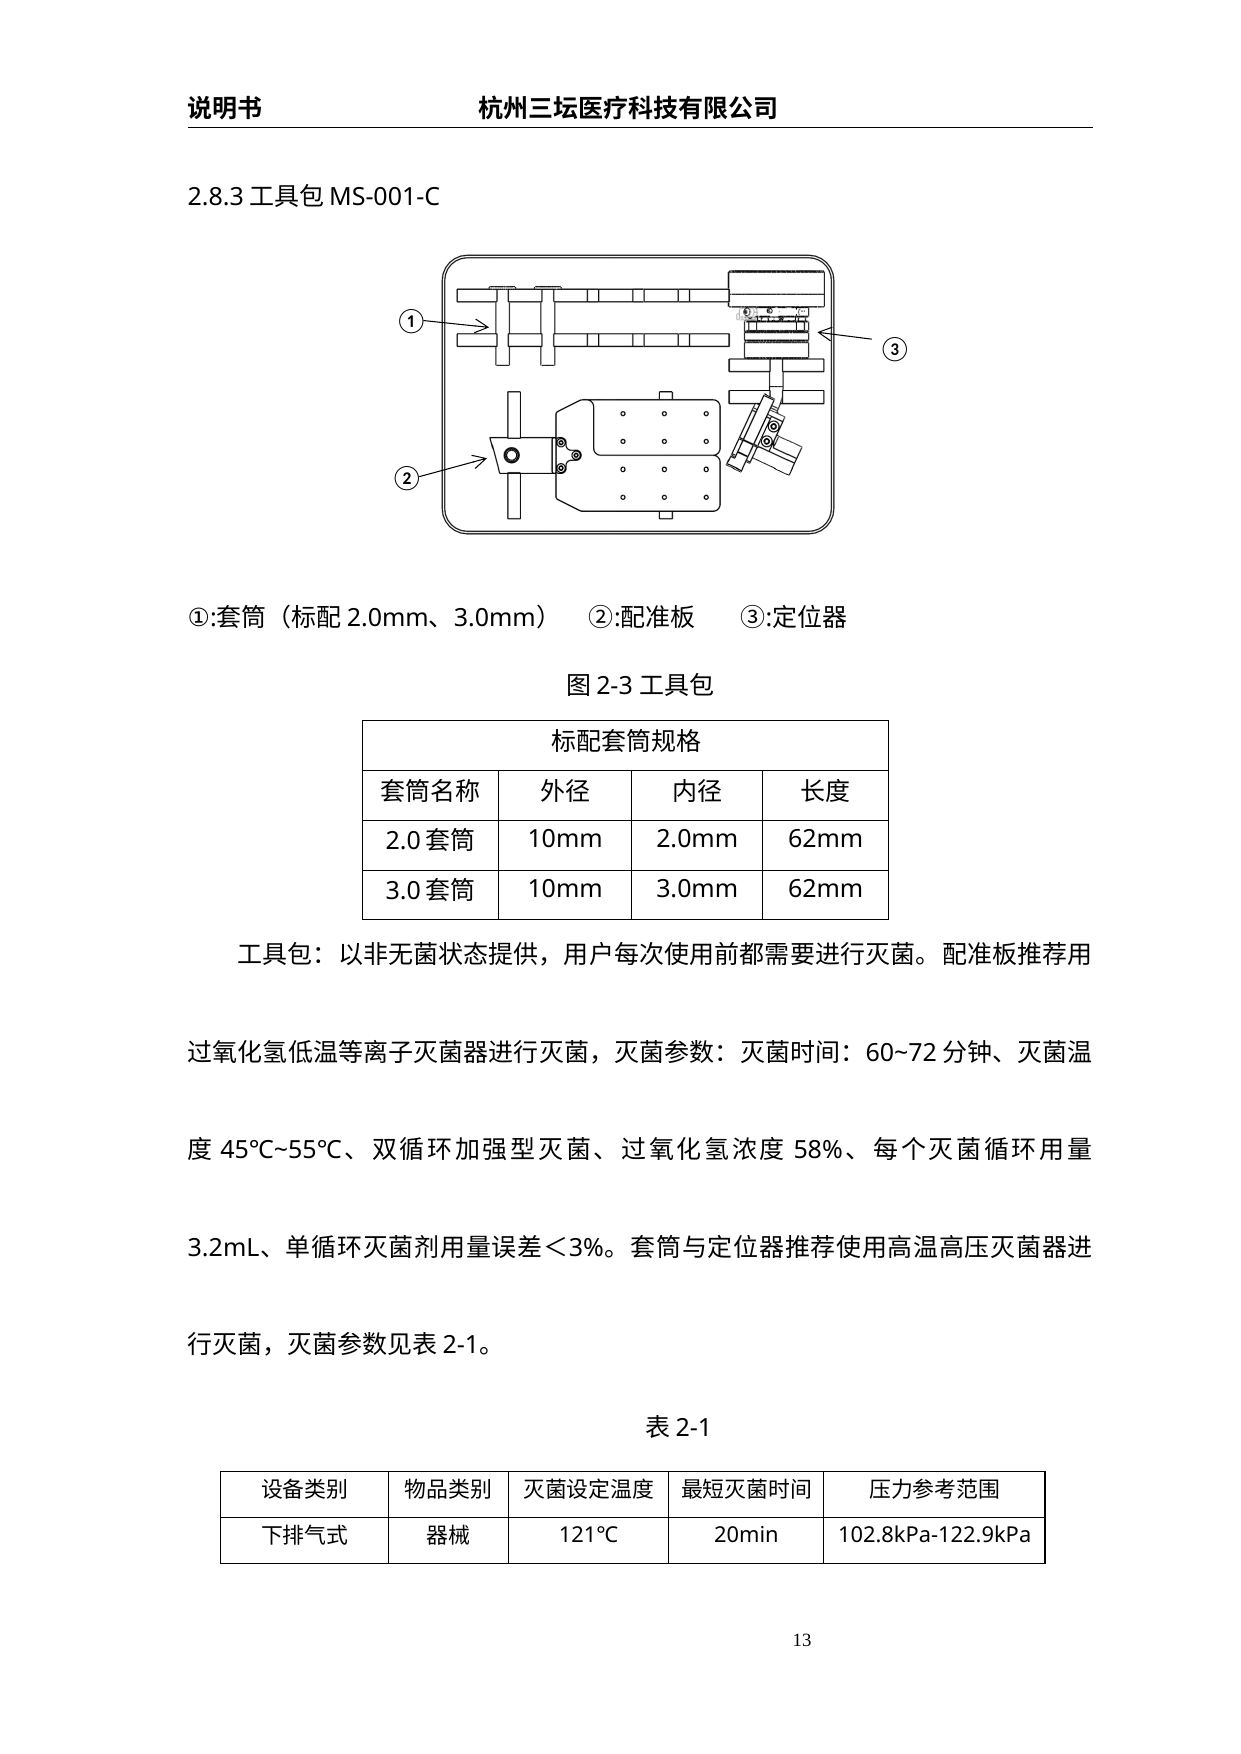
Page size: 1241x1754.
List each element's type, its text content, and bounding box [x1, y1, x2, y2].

table_cell 62mm [763, 821, 888, 869]
table_cell 3.0mm [632, 871, 762, 919]
table_cell 外径 [499, 771, 631, 820]
table_cell 长度 [763, 771, 888, 820]
table_cell 2.0mm [632, 821, 762, 869]
table_cell 10mm [499, 871, 631, 919]
table_cell 62mm [763, 871, 888, 919]
table_cell 121℃ [509, 1518, 668, 1563]
table_cell 器械 [389, 1518, 508, 1563]
table_cell 套筒名称 [363, 771, 498, 820]
table_cell 10mm [499, 821, 631, 869]
picture [433, 245, 847, 543]
text ①:套筒（标配2.0mm、3.0mm） ②:配准板 ③:定位器 [187, 583, 1093, 648]
text 工具包：以非无菌状态提供，用户每次使用前都需要进行灭菌。配准板推荐用过氧化氢低温等离子灭菌器进行灭菌，灭菌参数：灭菌时间：60~72分钟、灭菌温度45℃~55℃、双循环加强型灭菌、过氧化氢浓度58%、每个灭菌循环用量3.2mL、单循环灭菌剂用量误差＜3%。套筒与定位器推荐使用高温高压灭菌器进行灭菌，灭菌参数见表2-1。 [187, 920, 1093, 1375]
table_cell 20min [669, 1518, 823, 1563]
table_cell 3.0套筒 [363, 871, 498, 919]
text 表2-1 [337, 1393, 1020, 1458]
table_cell 102.8kPa-122.9kPa [824, 1518, 1044, 1563]
text 图2-3 工具包 [187, 666, 1093, 702]
table_header 最短灭菌时间 [669, 1472, 823, 1517]
table_header 灭菌设定温度 [509, 1472, 668, 1517]
text 2.8.3工具包MS-001-C [187, 162, 1093, 227]
table_header 压力参考范围 [824, 1472, 1044, 1517]
table_cell 2.0套筒 [363, 821, 498, 869]
table_cell 下排气式 [221, 1518, 388, 1563]
table_header 物品类别 [389, 1472, 508, 1517]
table_header 标配套筒规格 [363, 721, 888, 770]
table_header 设备类别 [221, 1472, 388, 1517]
table_cell 内径 [632, 771, 762, 820]
